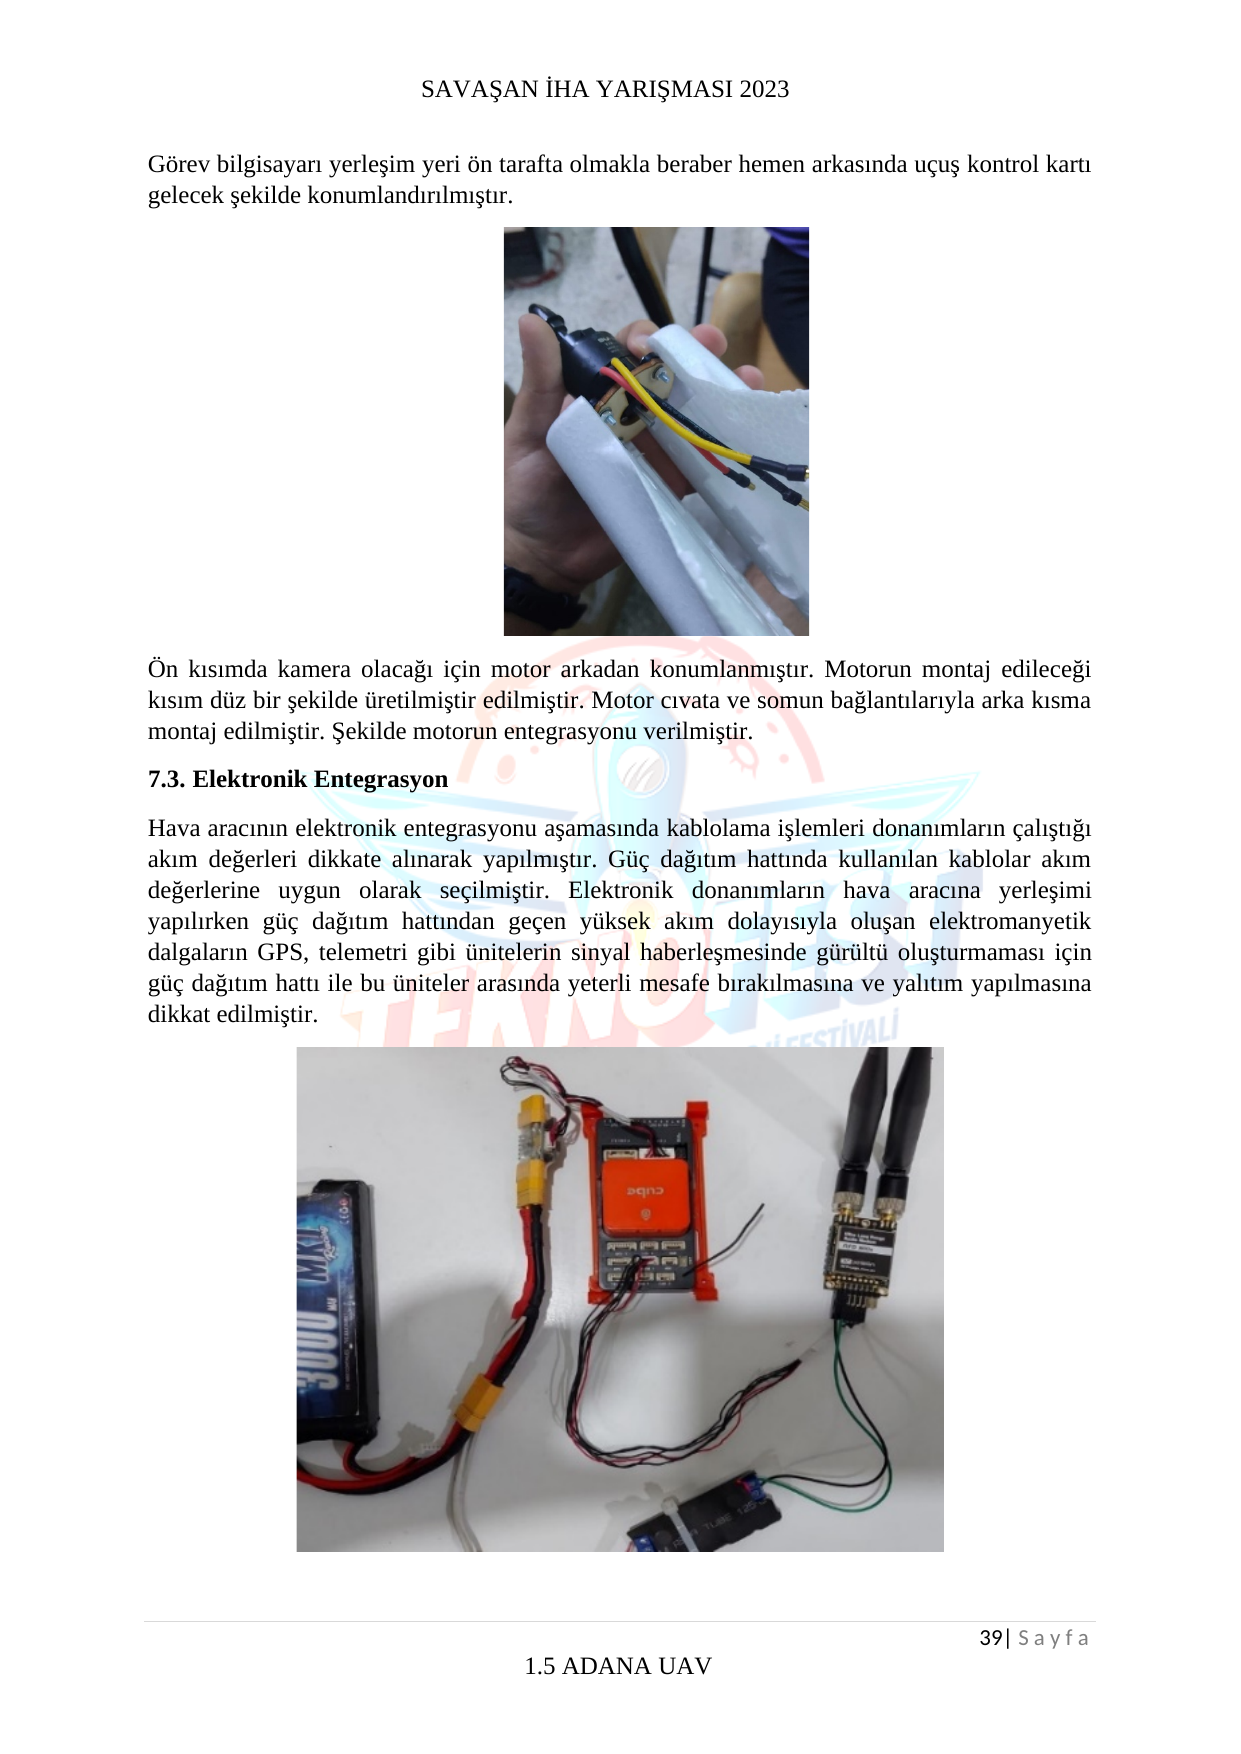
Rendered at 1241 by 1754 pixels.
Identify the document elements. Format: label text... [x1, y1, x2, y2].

text Hava aracının elektronik entegrasyonu aşamasında kablolama işlemleri donanımların çalıştığı akım değerleri dikkate alınarak yapılmıştır. Güç dağıtım hattında kullanılan kablolar akım değerlerine uygun olarak seçilmiştir. Elektronik donanımların hava aracına yerleşimi yapılırken güç dağıtım hattından geçen yüksek akım dolayısıyla oluşan elektromanyetik dalgaların GPS, telemetri gibi ünitelerin sinyal haberleşmesinde gürültü oluşturmaması için güç dağıtım hattı ile bu üniteler arasında yeterli mesafe bırakılmasına ve yalıtım yapılmasına dikkat edilmiştir. [148, 813, 1093, 1028]
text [148, 149, 1093, 208]
subtitle 7.3. Elektronik Entegrasyon [148, 764, 1093, 793]
text Ön kısımda kamera olacağı için motor arkadan konumlanmıştır. Motorun montaj edileceği kısım düz bir şekilde üretilmiştir edilmiştir. Motor cıvata ve somun bağlantılarıyla arka kısma montaj edilmiştir. Şekilde motorun entegrasyonu verilmiştir. [148, 654, 1093, 745]
picture [296, 1047, 944, 1552]
picture [503, 227, 810, 636]
